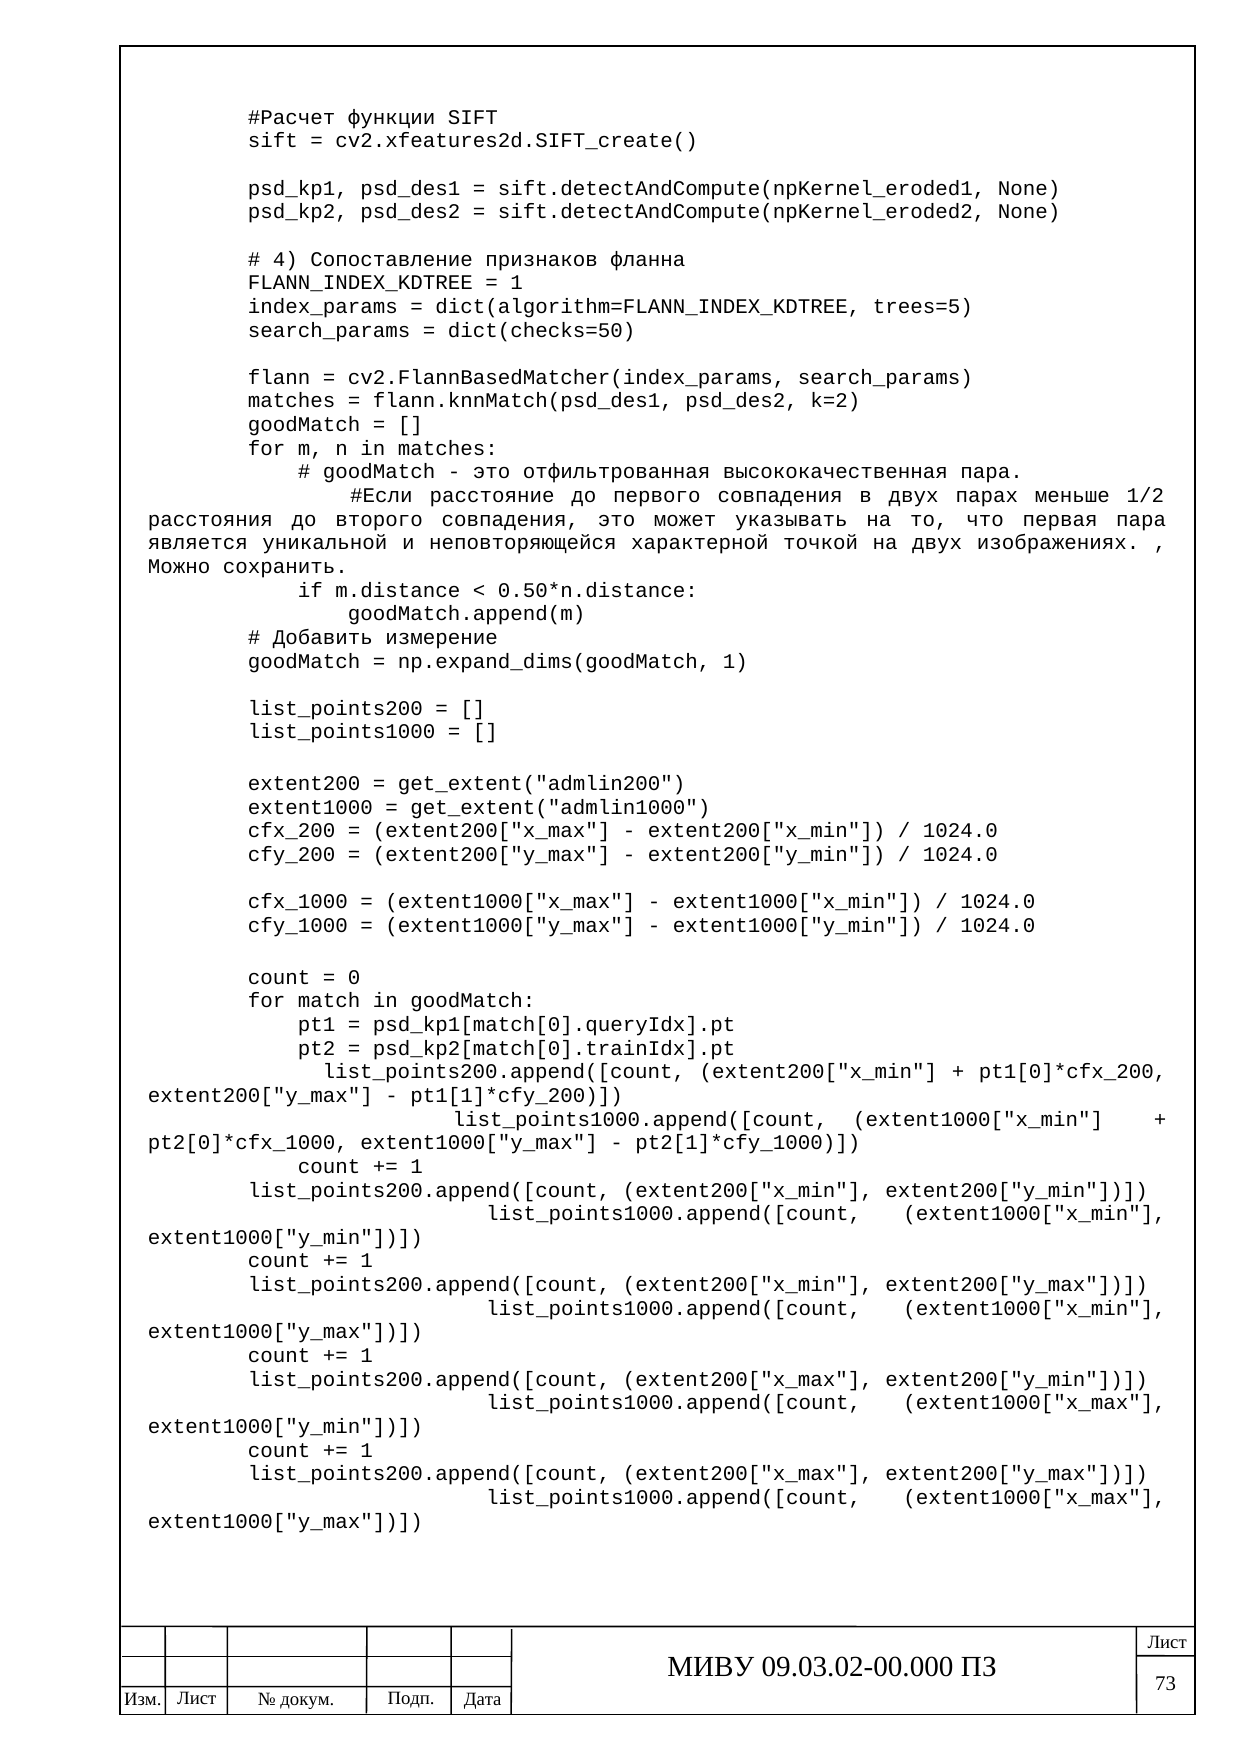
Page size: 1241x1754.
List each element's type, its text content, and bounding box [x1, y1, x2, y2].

list matches = flann.knnMatch(psd_des1, psd_des2, k=2) [148, 391, 1167, 414]
list if m.distance < 0.50*n.distance: [148, 580, 1167, 603]
list pt2 = psd_kp2[match[0].trainIdx].pt [148, 1038, 1167, 1061]
list cfy_1000 = (extent1000["y_max"] - extent1000["y_min"]) / 1024.0 [148, 915, 1167, 939]
list psd_kp2, psd_des2 = sift.detectAndCompute(npKernel_eroded2, None) [148, 201, 1167, 225]
list #Расчет функции SIFT [148, 107, 1167, 130]
list cfx_1000 = (extent1000["x_max"] - extent1000["x_min"]) / 1024.0 [148, 891, 1167, 915]
list for m, n in matches: [148, 438, 1167, 461]
list FLANN_INDEX_KDTREE = 1 [148, 272, 1167, 296]
list list_points1000.append([count, (extent1000["x_max"], extent1000["y_max"])]) [148, 1487, 1167, 1534]
list sift = cv2.xfeatures2d.SIFT_create() [148, 130, 1167, 154]
list goodMatch = [] [148, 414, 1167, 438]
list list_points1000.append([count, (extent1000["x_min"], extent1000["y_min"])]) [148, 1203, 1167, 1251]
list index_params = dict(algorithm=FLANN_INDEX_KDTREE, trees=5) [148, 296, 1167, 319]
list count += 1 [148, 1156, 1167, 1179]
list extent200 = get_extent("admlin200") [148, 773, 1167, 797]
list list_points200.append([count, (extent200["x_max"], extent200["y_max"])]) [148, 1463, 1167, 1487]
list #Если расстояние до первого совпадения в двух парах меньше 1/2 расстояния до второго совпадения, это может указывать на то, что первая пара является уникальной и неповторяющейся характерной точкой на двух изображениях. , Можно сохранить. [148, 485, 1167, 580]
list list_points200.append([count, (extent200["x_min"], extent200["y_max"])]) [148, 1274, 1167, 1298]
list goodMatch.append(m) [148, 603, 1167, 627]
list flann = cv2.FlannBasedMatcher(index_params, search_params) [148, 367, 1167, 391]
list list_points200.append([count, (extent200["x_min"], extent200["y_min"])]) [148, 1179, 1167, 1203]
list cfx_200 = (extent200["x_max"] - extent200["x_min"]) / 1024.0 [148, 821, 1167, 844]
list list_points1000.append([count, (extent1000["x_max"], extent1000["y_min"])]) [148, 1392, 1167, 1440]
list list_points1000 = [] [148, 722, 1167, 745]
list psd_kp1, psd_des1 = sift.detectAndCompute(npKernel_eroded1, None) [148, 178, 1167, 201]
list list_points1000.append([count, (extent1000["x_min"] + pt2[0]*cfx_1000, extent1000["y_max"] - pt2[1]*cfy_1000)]) [148, 1109, 1167, 1156]
list list_points200.append([count, (extent200["x_max"], extent200["y_min"])]) [148, 1369, 1167, 1392]
list pt1 = psd_kp1[match[0].queryIdx].pt [148, 1014, 1167, 1038]
list # Добавить измерение [148, 627, 1167, 651]
list cfy_200 = (extent200["y_max"] - extent200["y_min"]) / 1024.0 [148, 844, 1167, 868]
list for match in goodMatch: [148, 990, 1167, 1014]
list count += 1 [148, 1251, 1167, 1274]
list count += 1 [148, 1440, 1167, 1463]
list goodMatch = np.expand_dims(goodMatch, 1) [148, 651, 1167, 674]
list count += 1 [148, 1345, 1167, 1369]
list list_points200 = [] [148, 698, 1167, 722]
list list_points1000.append([count, (extent1000["x_min"], extent1000["y_max"])]) [148, 1298, 1167, 1345]
list # 4) Сопоставление признаков фланна [148, 249, 1167, 272]
list count = 0 [148, 967, 1167, 990]
list search_params = dict(checks=50) [148, 319, 1167, 343]
list extent1000 = get_extent("admlin1000") [148, 797, 1167, 821]
list # goodMatch - это отфильтрованная высококачественная пара. [148, 461, 1167, 485]
list list_points200.append([count, (extent200["x_min"] + pt1[0]*cfx_200, extent200["y_max"] - pt1[1]*cfy_200)]) [148, 1061, 1167, 1109]
